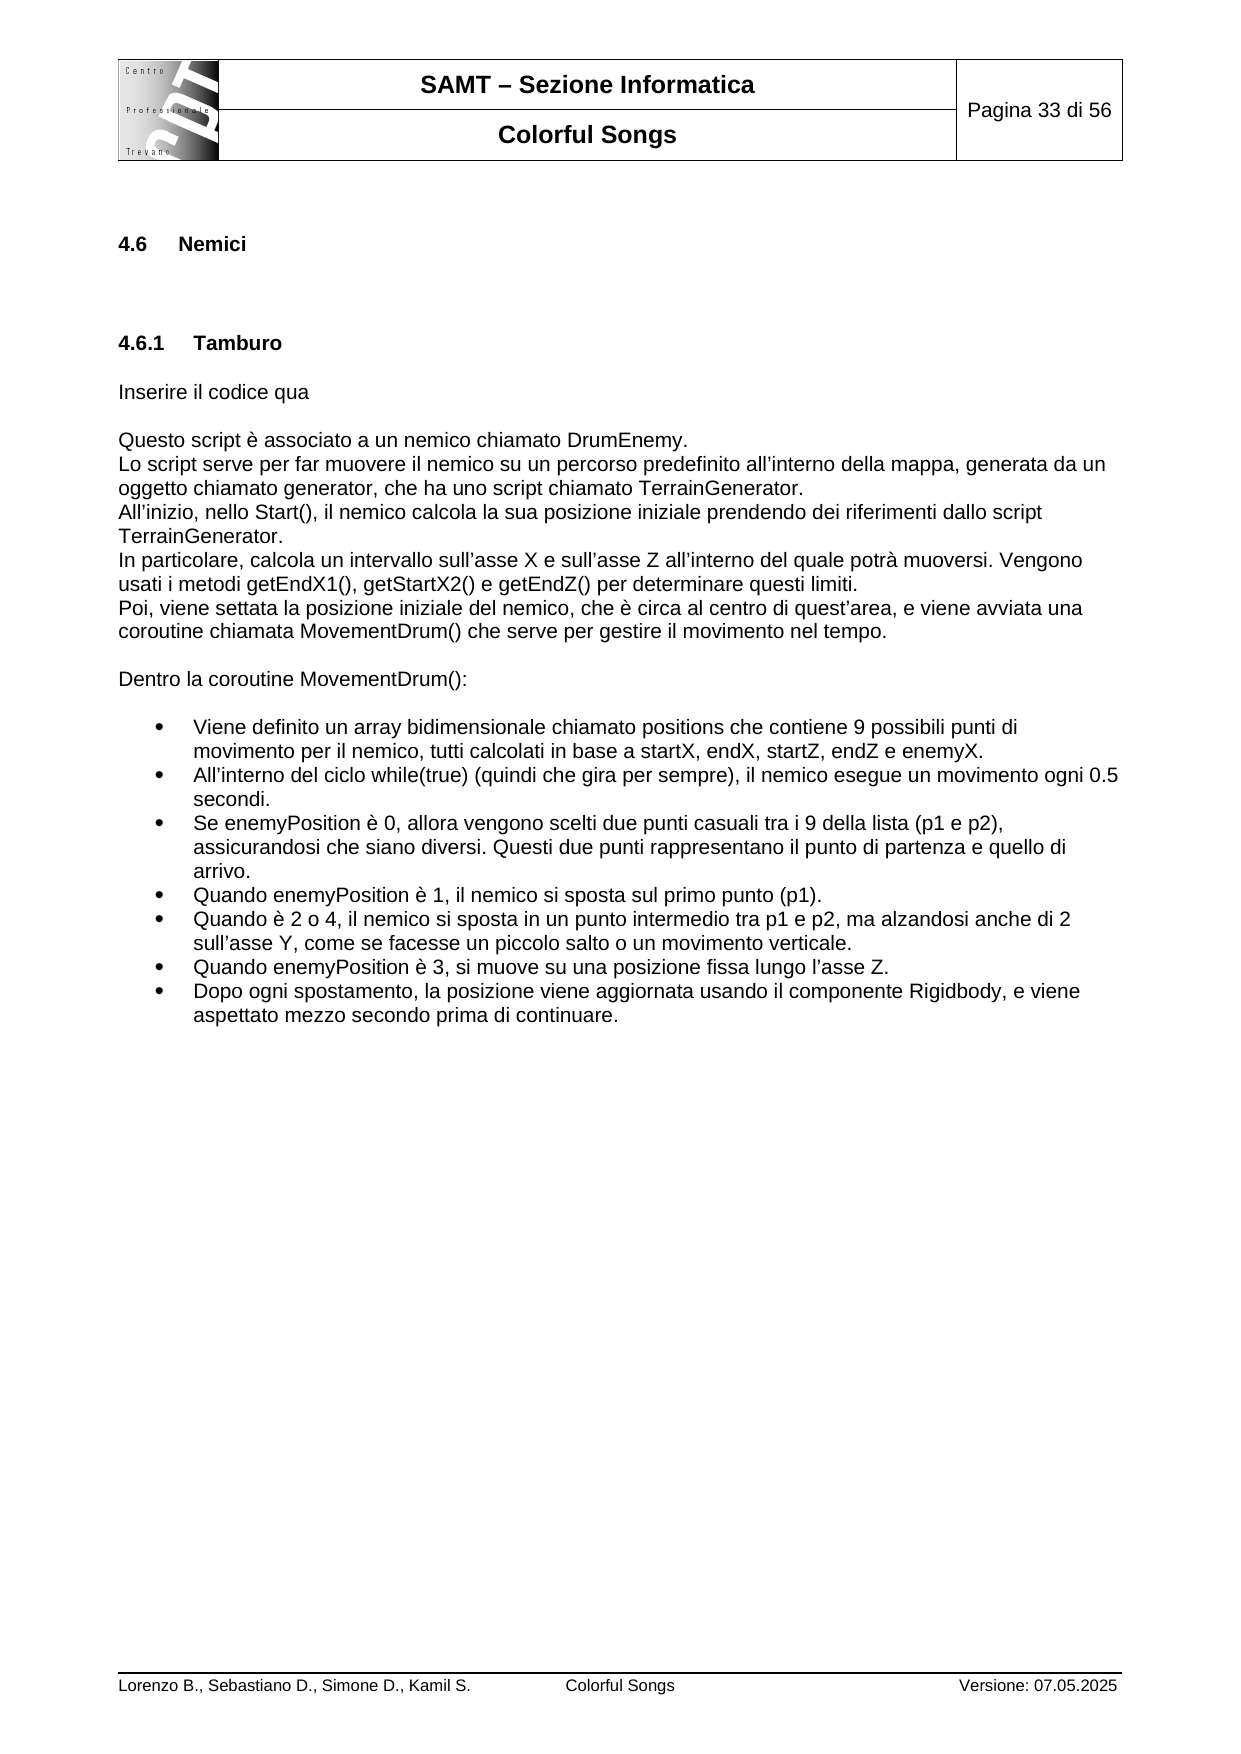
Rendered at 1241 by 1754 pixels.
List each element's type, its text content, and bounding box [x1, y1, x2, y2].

text Lo script serve per far muovere il nemico su un percorso predefinito all’interno della mappa, generata da un oggetto chiamato generator, che ha uno script chiamato TerrainGenerator. [118, 452, 1122, 499]
text In particolare, calcola un intervallo sull’asse X e sull’asse Z all’interno del quale potrà muoversi. Vengono usati i metodi getEndX1(), getStartX2() e getEndZ() per determinare questi limiti. [118, 547, 1122, 595]
list Se enemyPosition è 0, allora vengono scelti due punti casuali tra i 9 della lista (p1 e p2), assicurandosi che siano diversi. Questi due punti rappresentano il punto di partenza e quello di arrivo. [156, 811, 1122, 883]
text Dentro la coroutine MovementDrum(): [118, 667, 1122, 691]
list Dopo ogni spostamento, la posizione viene aggiornata usando il componente Rigidbody, e viene aspettato mezzo secondo prima di continuare. [156, 979, 1122, 1027]
text Questo script è associato a un nemico chiamato DrumEnemy. [118, 428, 1122, 452]
subtitle Nemici [118, 232, 1122, 256]
list Quando è 2 o 4, il nemico si sposta in un punto intermedio tra p1 e p2, ma alzandosi anche di 2 sull’asse Y, come se facesse un piccolo salto o un movimento verticale. [156, 907, 1122, 955]
text Poi, viene settata la posizione iniziale del nemico, che è circa al centro di quest’area, e viene avviata una coroutine chiamata MovementDrum() che serve per gestire il movimento nel tempo. [118, 595, 1122, 643]
list Quando enemyPosition è 1, il nemico si sposta sul primo punto (p1). [156, 883, 1122, 907]
list Viene definito un array bidimensionale chiamato positions che contiene 9 possibili punti di movimento per il nemico, tutti calcolati in base a startX, endX, startZ, endZ e enemyX. [156, 715, 1122, 763]
subtitle Tamburo [118, 331, 1122, 355]
text Inserire il codice qua [118, 380, 1122, 404]
list Quando enemyPosition è 3, si muove su una posizione fissa lungo l’asse Z. [156, 955, 1122, 979]
picture [118, 60, 219, 160]
text All’inizio, nello Start(), il nemico calcola la sua posizione iniziale prendendo dei riferimenti dallo script TerrainGenerator. [118, 499, 1122, 547]
list All’interno del ciclo while(true) (quindi che gira per sempre), il nemico esegue un movimento ogni 0.5 secondi. [156, 763, 1122, 811]
